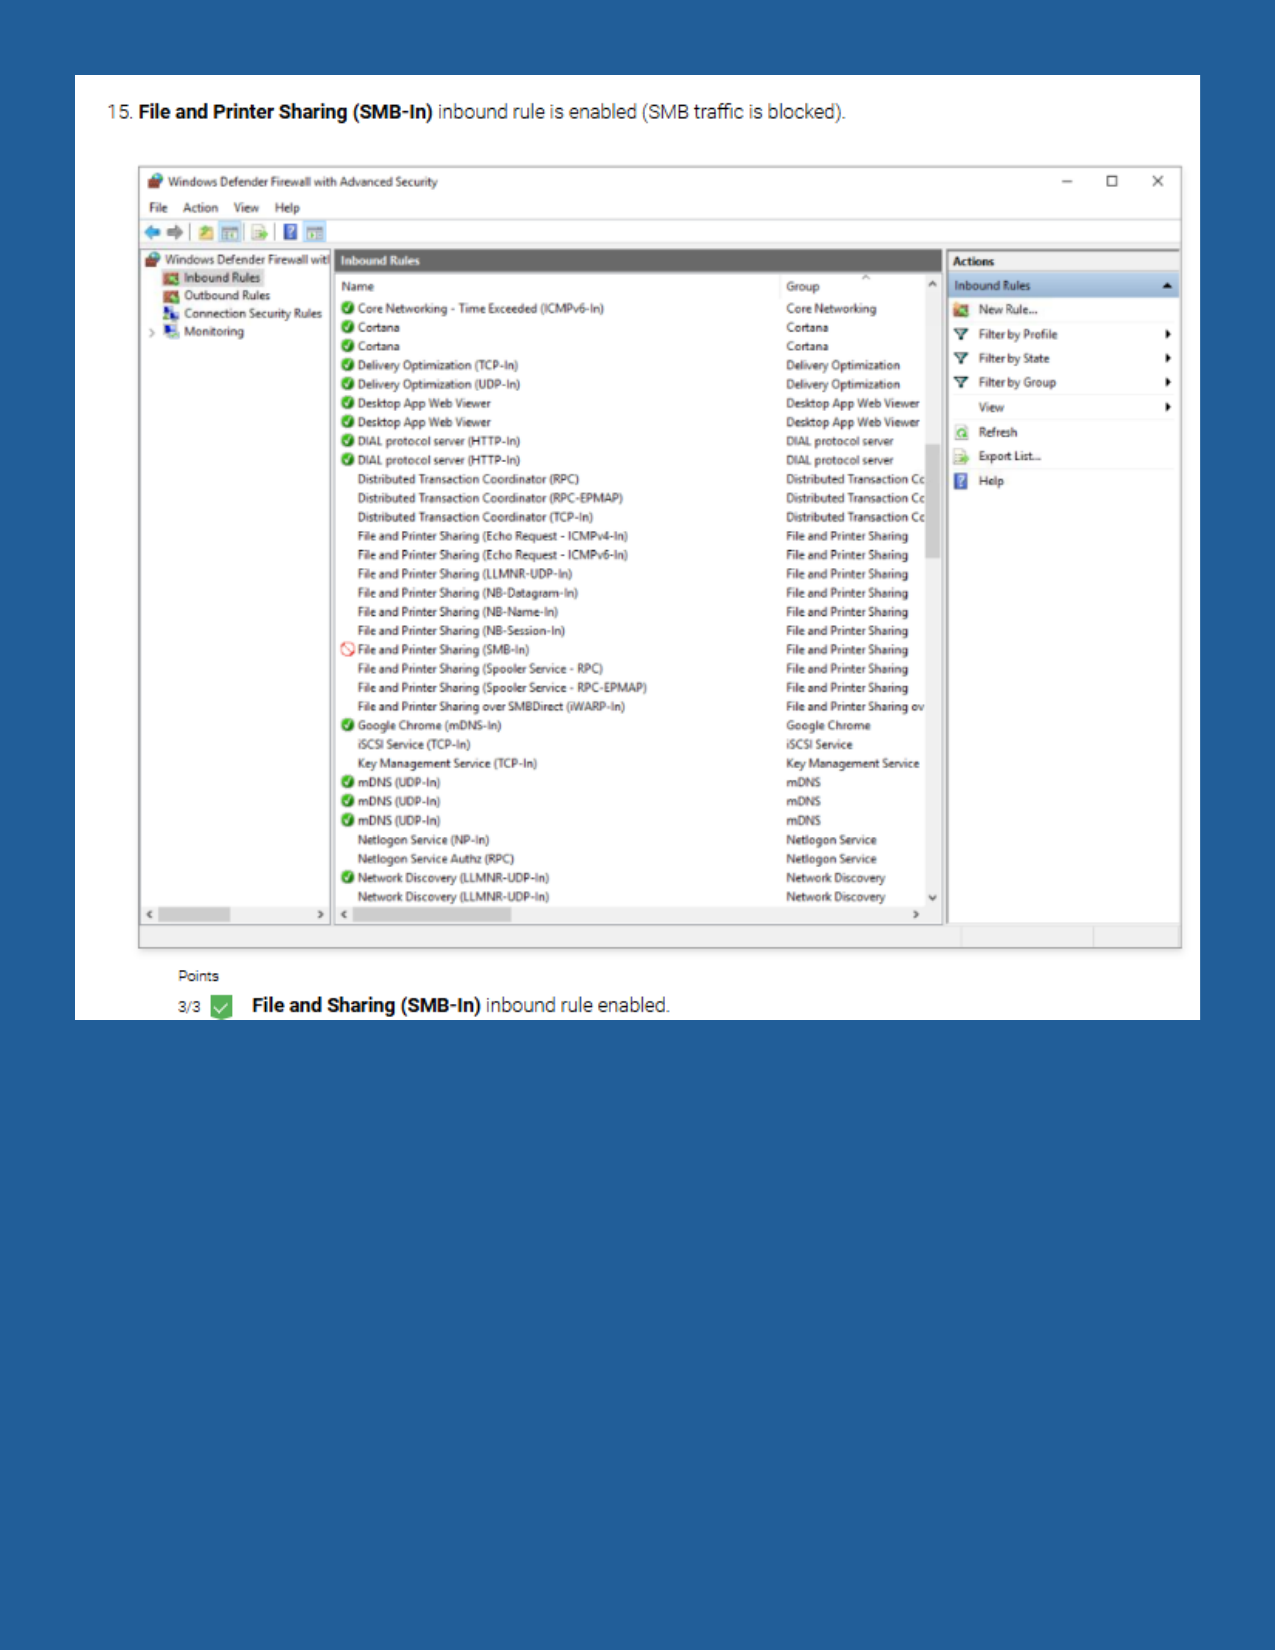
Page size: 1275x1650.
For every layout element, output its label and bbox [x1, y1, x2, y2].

picture [75, 75, 1200, 1020]
